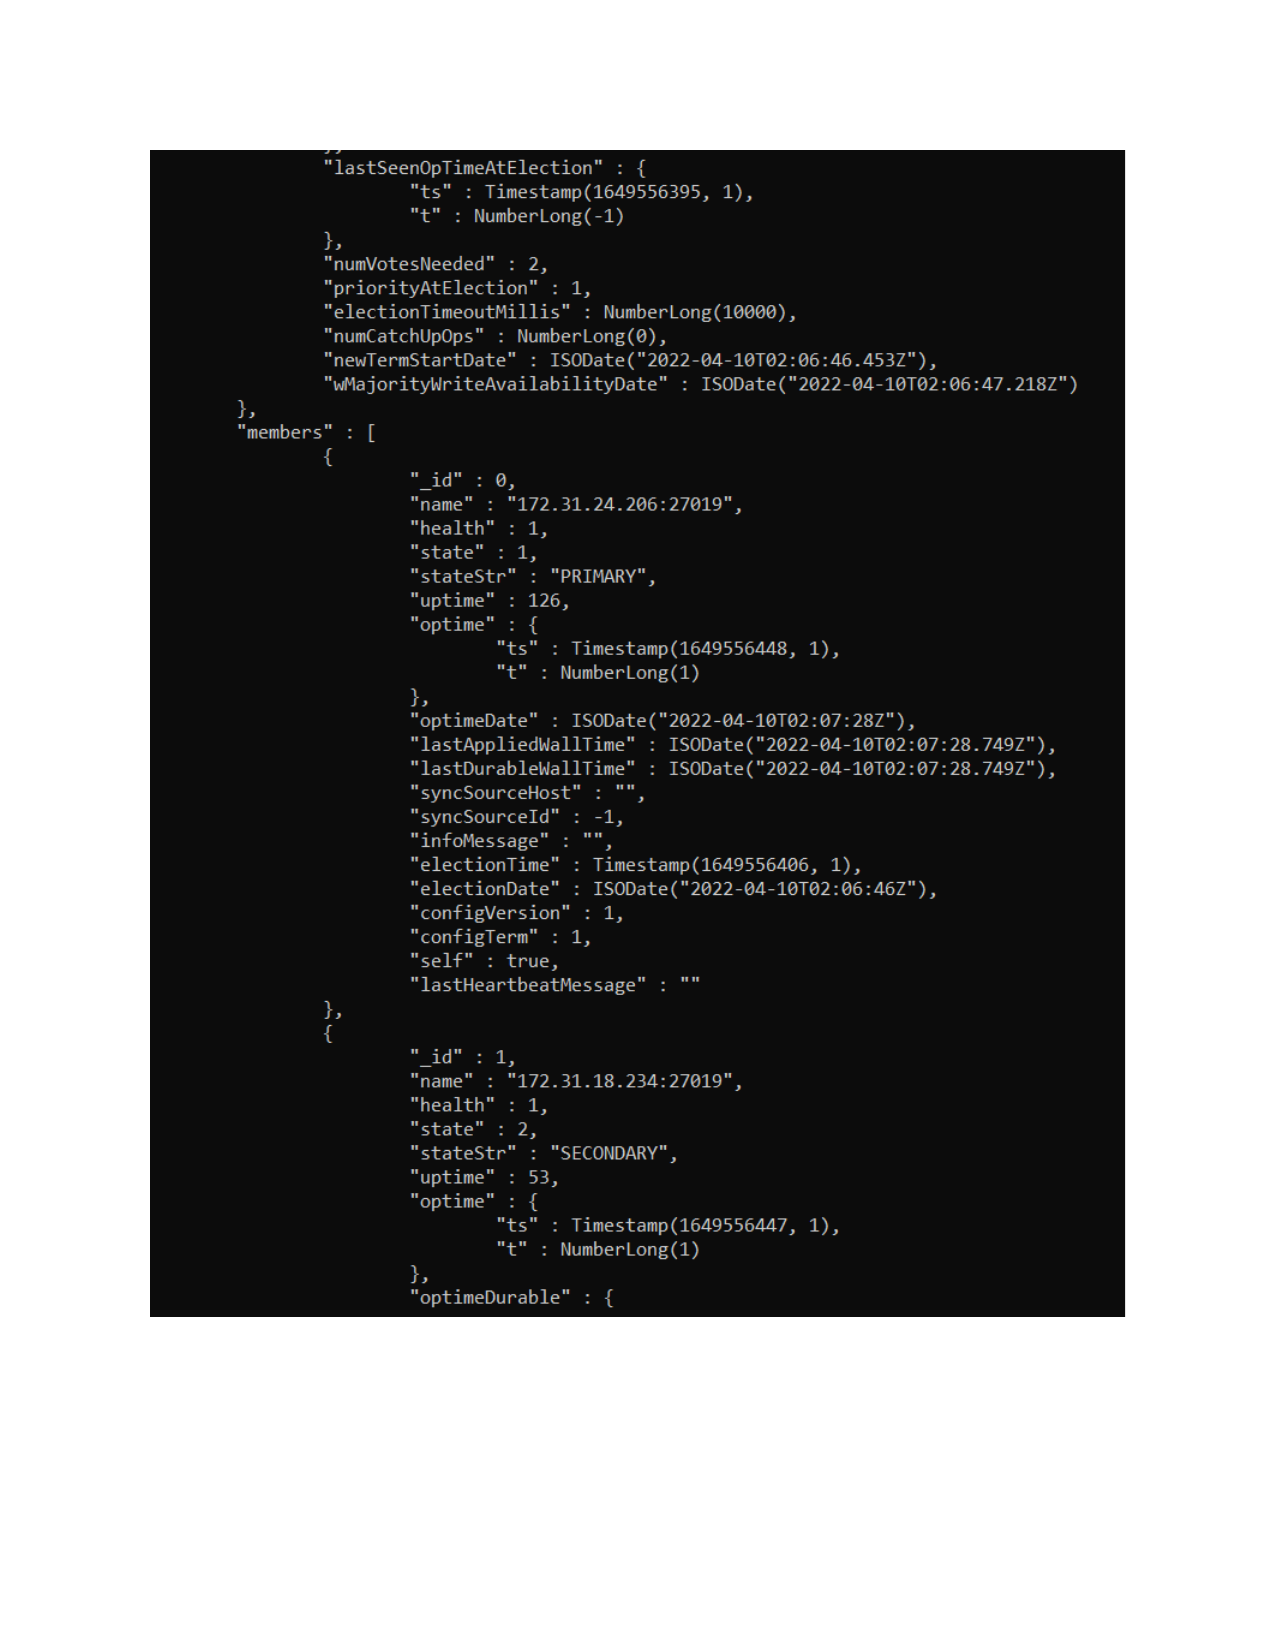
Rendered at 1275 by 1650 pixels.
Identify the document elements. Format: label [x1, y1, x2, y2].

picture [150, 150, 1125, 1317]
